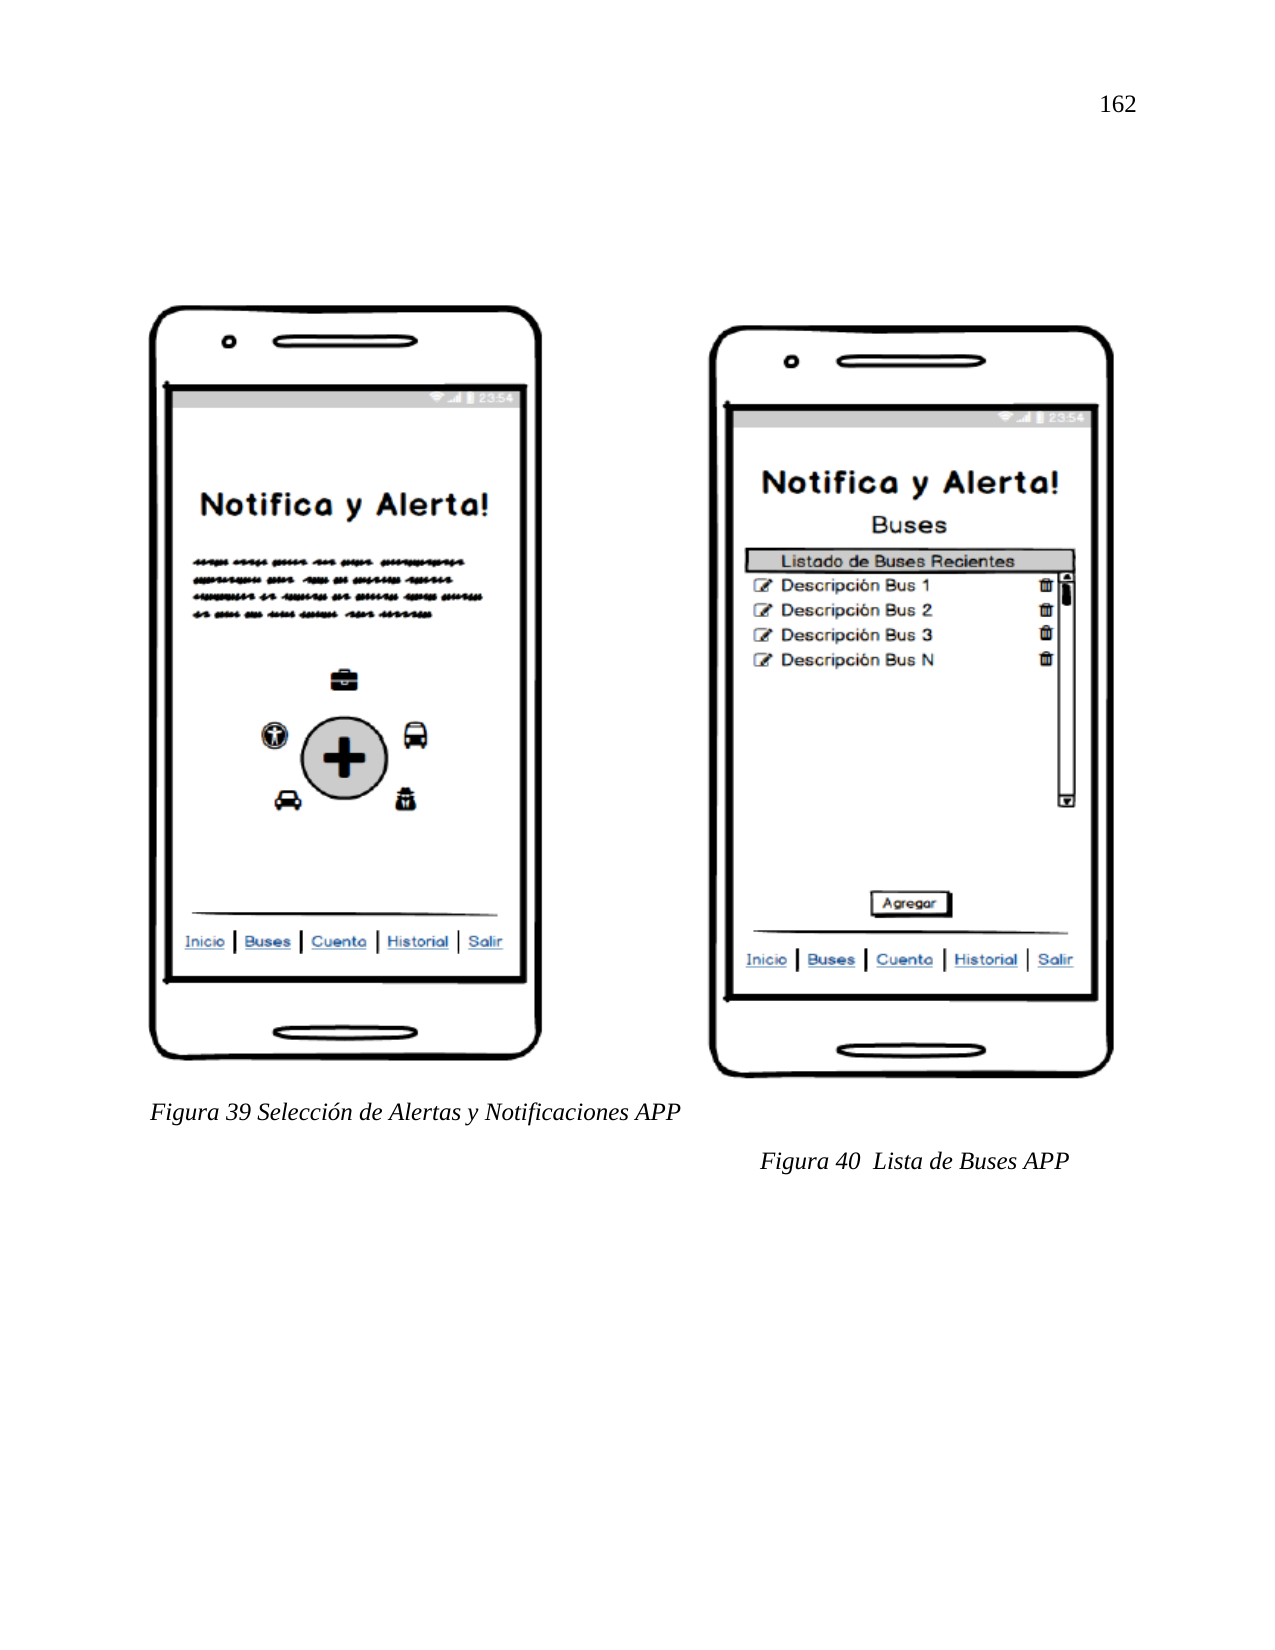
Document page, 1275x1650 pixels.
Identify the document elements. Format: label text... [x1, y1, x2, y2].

picture [705, 320, 1120, 1088]
picture [148, 300, 548, 1069]
